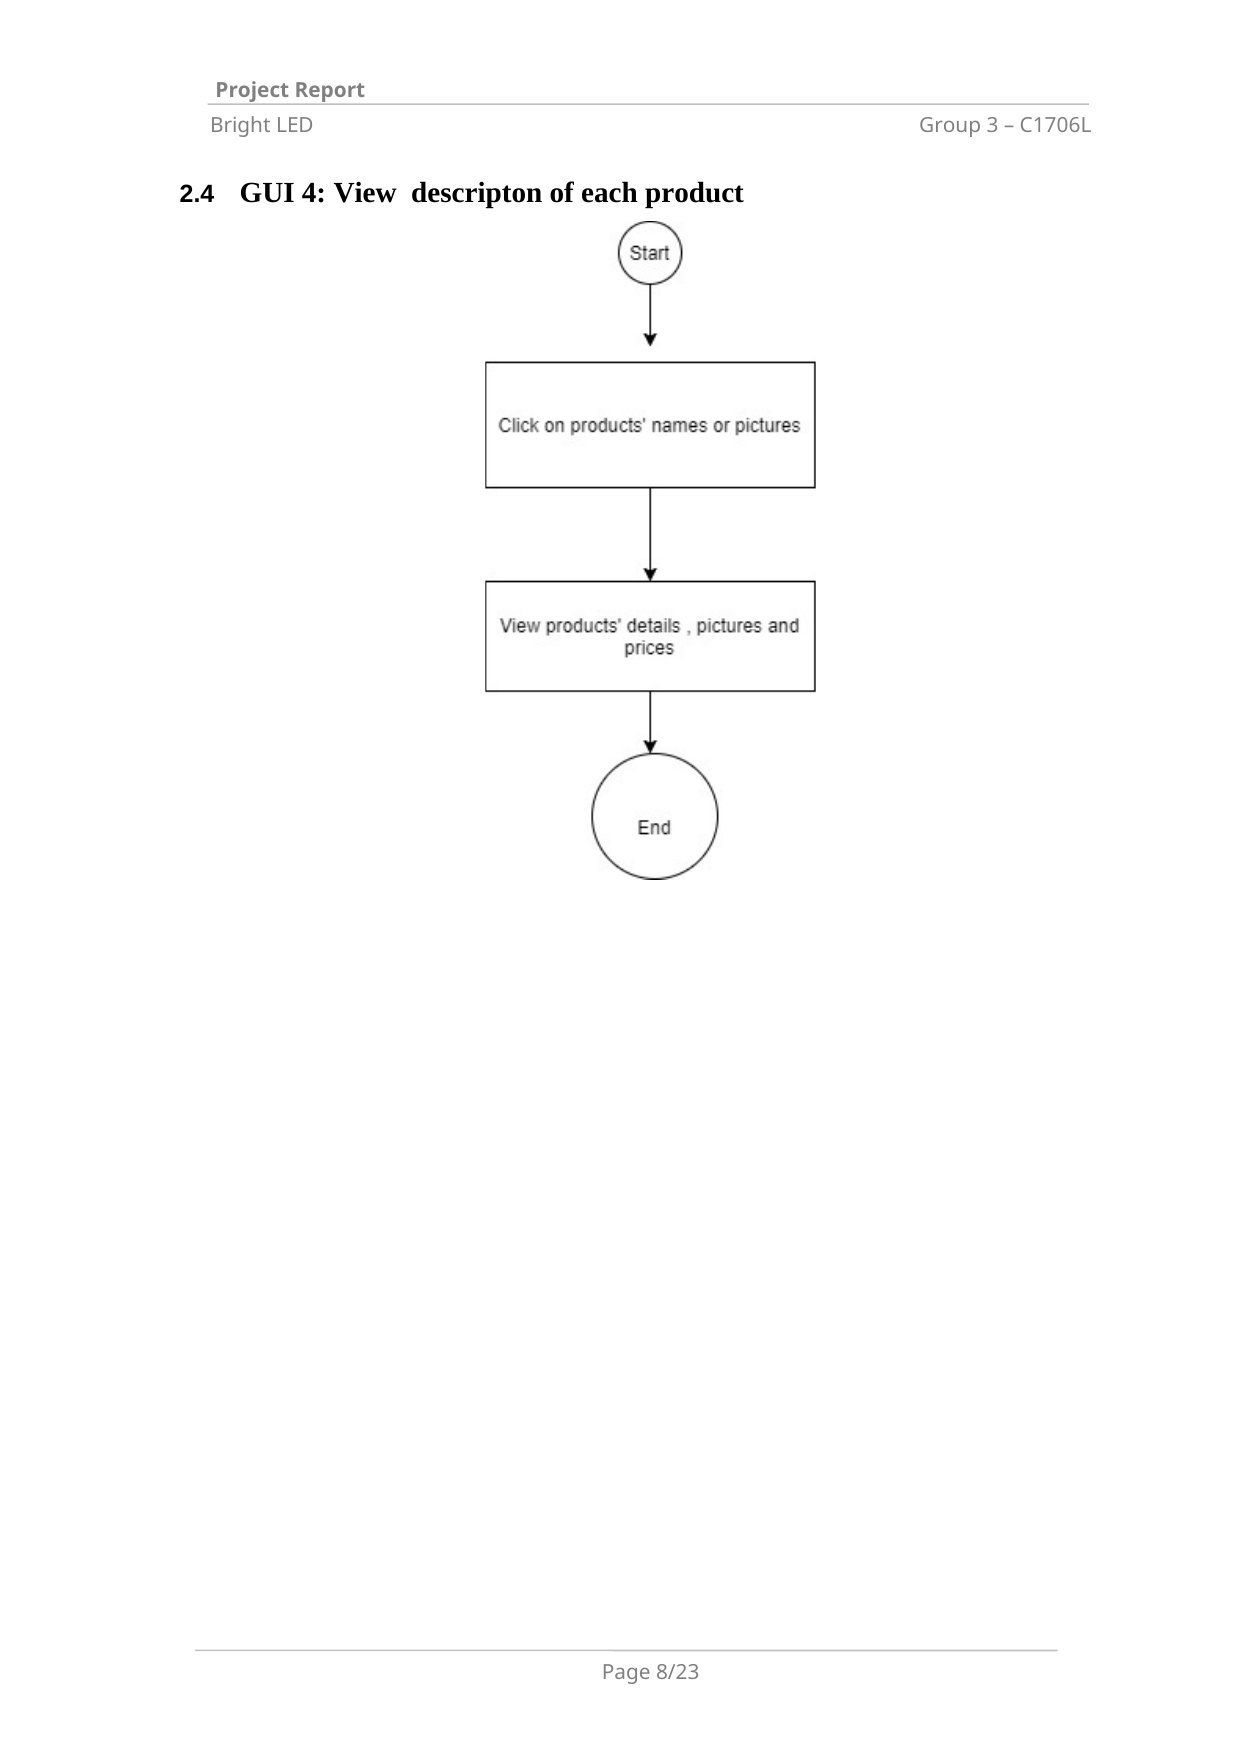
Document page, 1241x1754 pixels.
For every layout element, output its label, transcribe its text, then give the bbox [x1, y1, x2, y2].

subtitle GUI 4: View descripton of each product [179, 175, 1106, 209]
picture [485, 221, 816, 880]
